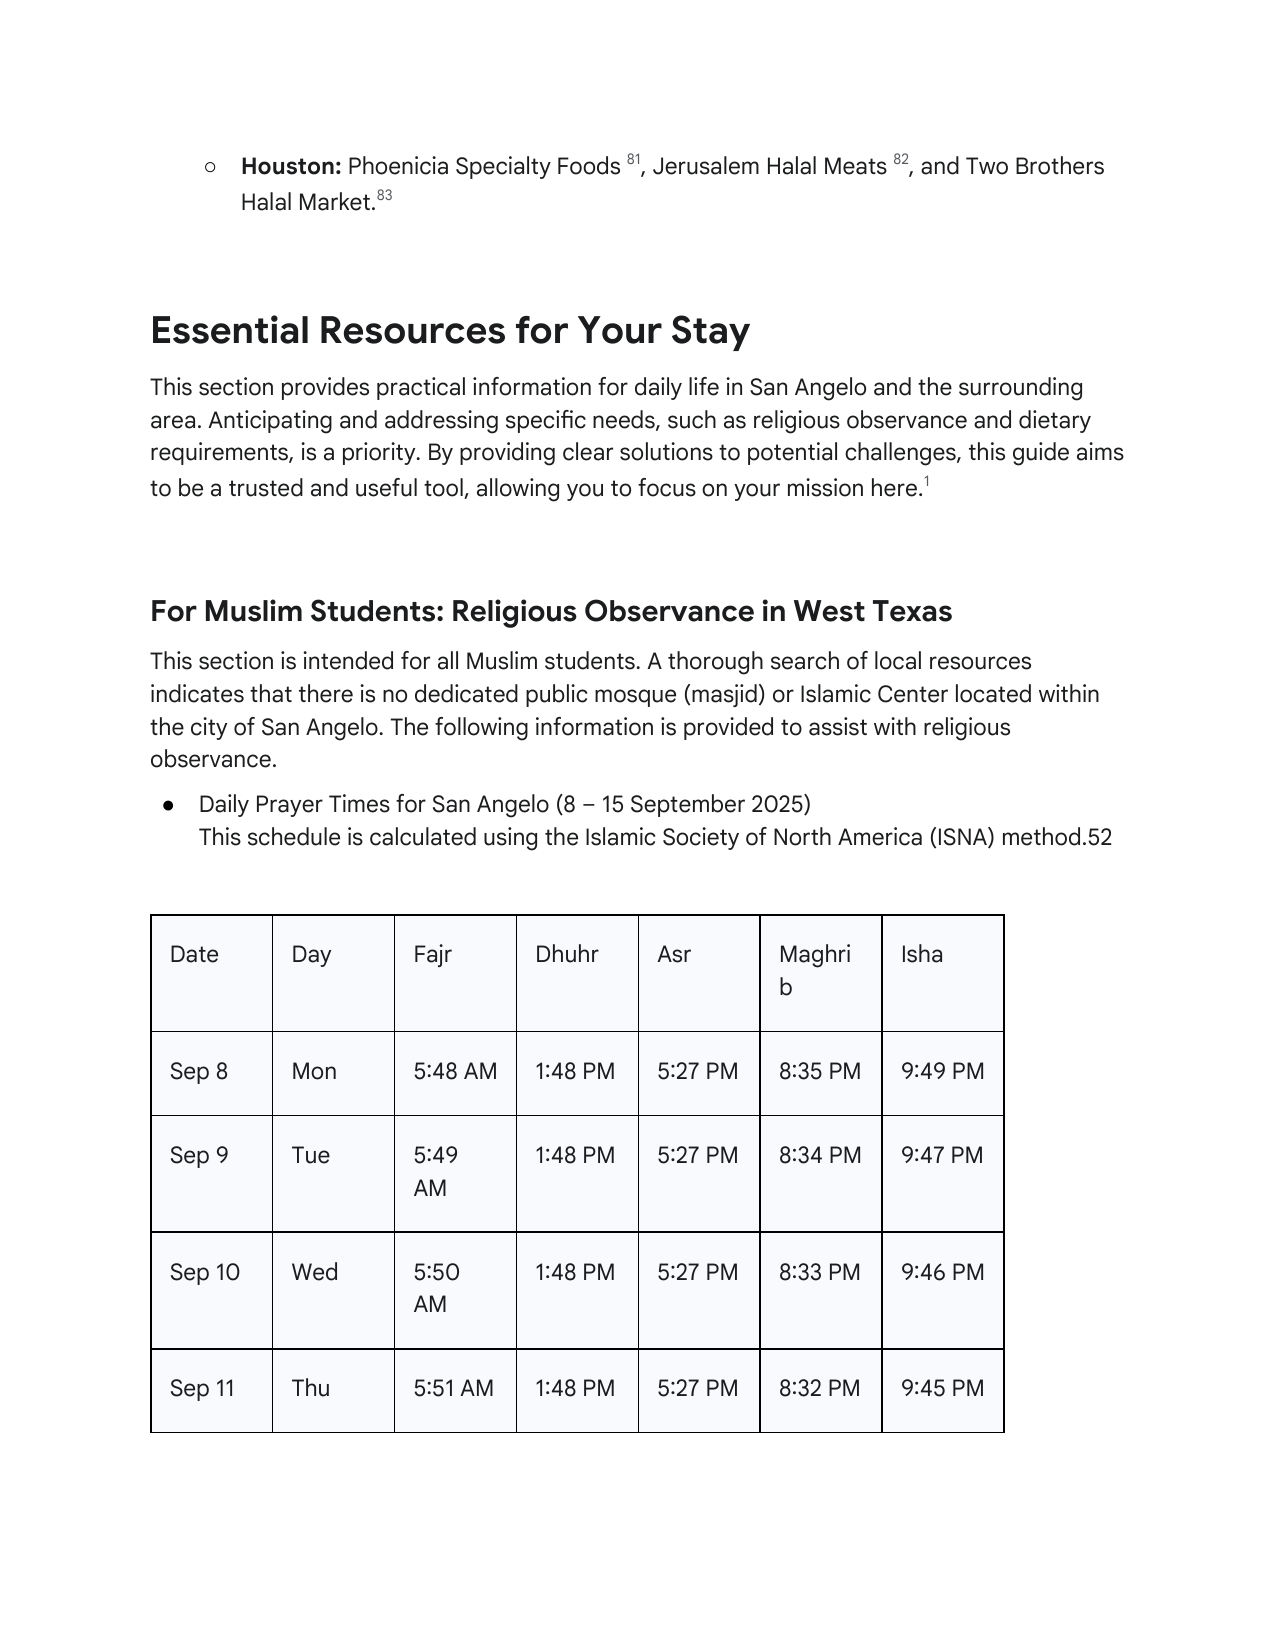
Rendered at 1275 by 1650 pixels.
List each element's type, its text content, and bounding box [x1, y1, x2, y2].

table_cell Mon [273, 1032, 394, 1114]
table_cell 1:48 PM [517, 1116, 638, 1231]
table_cell 5:48 AM [395, 1032, 516, 1114]
table_cell 8:32 PM [761, 1350, 881, 1432]
table_cell Sep 8 [152, 1032, 272, 1114]
table_cell Sep 9 [152, 1116, 272, 1231]
table_cell 5:27 PM [639, 1233, 759, 1348]
table_cell 1:48 PM [517, 1233, 638, 1348]
table_cell 9:45 PM [883, 1350, 1003, 1432]
table_header Dhuhr [517, 916, 638, 1031]
table_cell 9:47 PM [883, 1116, 1003, 1231]
subtitle Essential Resources for Your Stay [150, 307, 1125, 354]
table_cell 1:48 PM [517, 1032, 638, 1114]
table_cell Sep 11 [152, 1350, 272, 1432]
text This section provides practical information for daily life in San Angelo and the surrounding area. Anticipating and addressing specific needs, such as religious observance and dietary requirements, is a priority. By providing clear solutions to potential challenges, this guide aims to be a trusted and useful tool, allowing you to focus on your mission here.1 [150, 373, 1125, 503]
table_cell 5:49 AM [395, 1116, 516, 1231]
text This section is intended for all Muslim students. A thorough search of local resources indicates that there is no dedicated public mosque (masjid) or Islamic Center located within the city of San Angelo. The following information is provided to assist with religious observance. [150, 647, 1125, 774]
table_header Date [152, 916, 272, 1031]
list Daily Prayer Times for San Angelo (8 – 15 September 2025) This schedule is calculated using the Islamic Society of North America (ISNA) method.52 [161, 791, 1125, 852]
table_header Asr [639, 916, 759, 1031]
table_cell Thu [273, 1350, 394, 1432]
table_cell 1:48 PM [517, 1350, 638, 1432]
list Houston: Phoenicia Specialty Foods 81, Jerusalem Halal Meats 82, and Two Brothers Halal Market.83 [203, 150, 1125, 217]
table_header Isha [883, 916, 1003, 1031]
table_cell 8:35 PM [761, 1032, 881, 1114]
table_cell Wed [273, 1233, 394, 1348]
table_cell 5:27 PM [639, 1116, 759, 1231]
table_header Day [273, 916, 394, 1031]
table_cell 9:46 PM [883, 1233, 1003, 1348]
table_header Fajr [395, 916, 516, 1031]
subtitle For Muslim Students: Religious Observance in West Texas [150, 593, 1125, 630]
table_cell Tue [273, 1116, 394, 1231]
table_cell Sep 10 [152, 1233, 272, 1348]
table_cell 5:27 PM [639, 1032, 759, 1114]
table_cell 5:50 AM [395, 1233, 516, 1348]
table_cell 5:51 AM [395, 1350, 516, 1432]
table_cell 9:49 PM [883, 1032, 1003, 1114]
table_cell 5:27 PM [639, 1350, 759, 1432]
table_header Maghrib [761, 916, 881, 1031]
table_cell 8:33 PM [761, 1233, 881, 1348]
table_cell 8:34 PM [761, 1116, 881, 1231]
